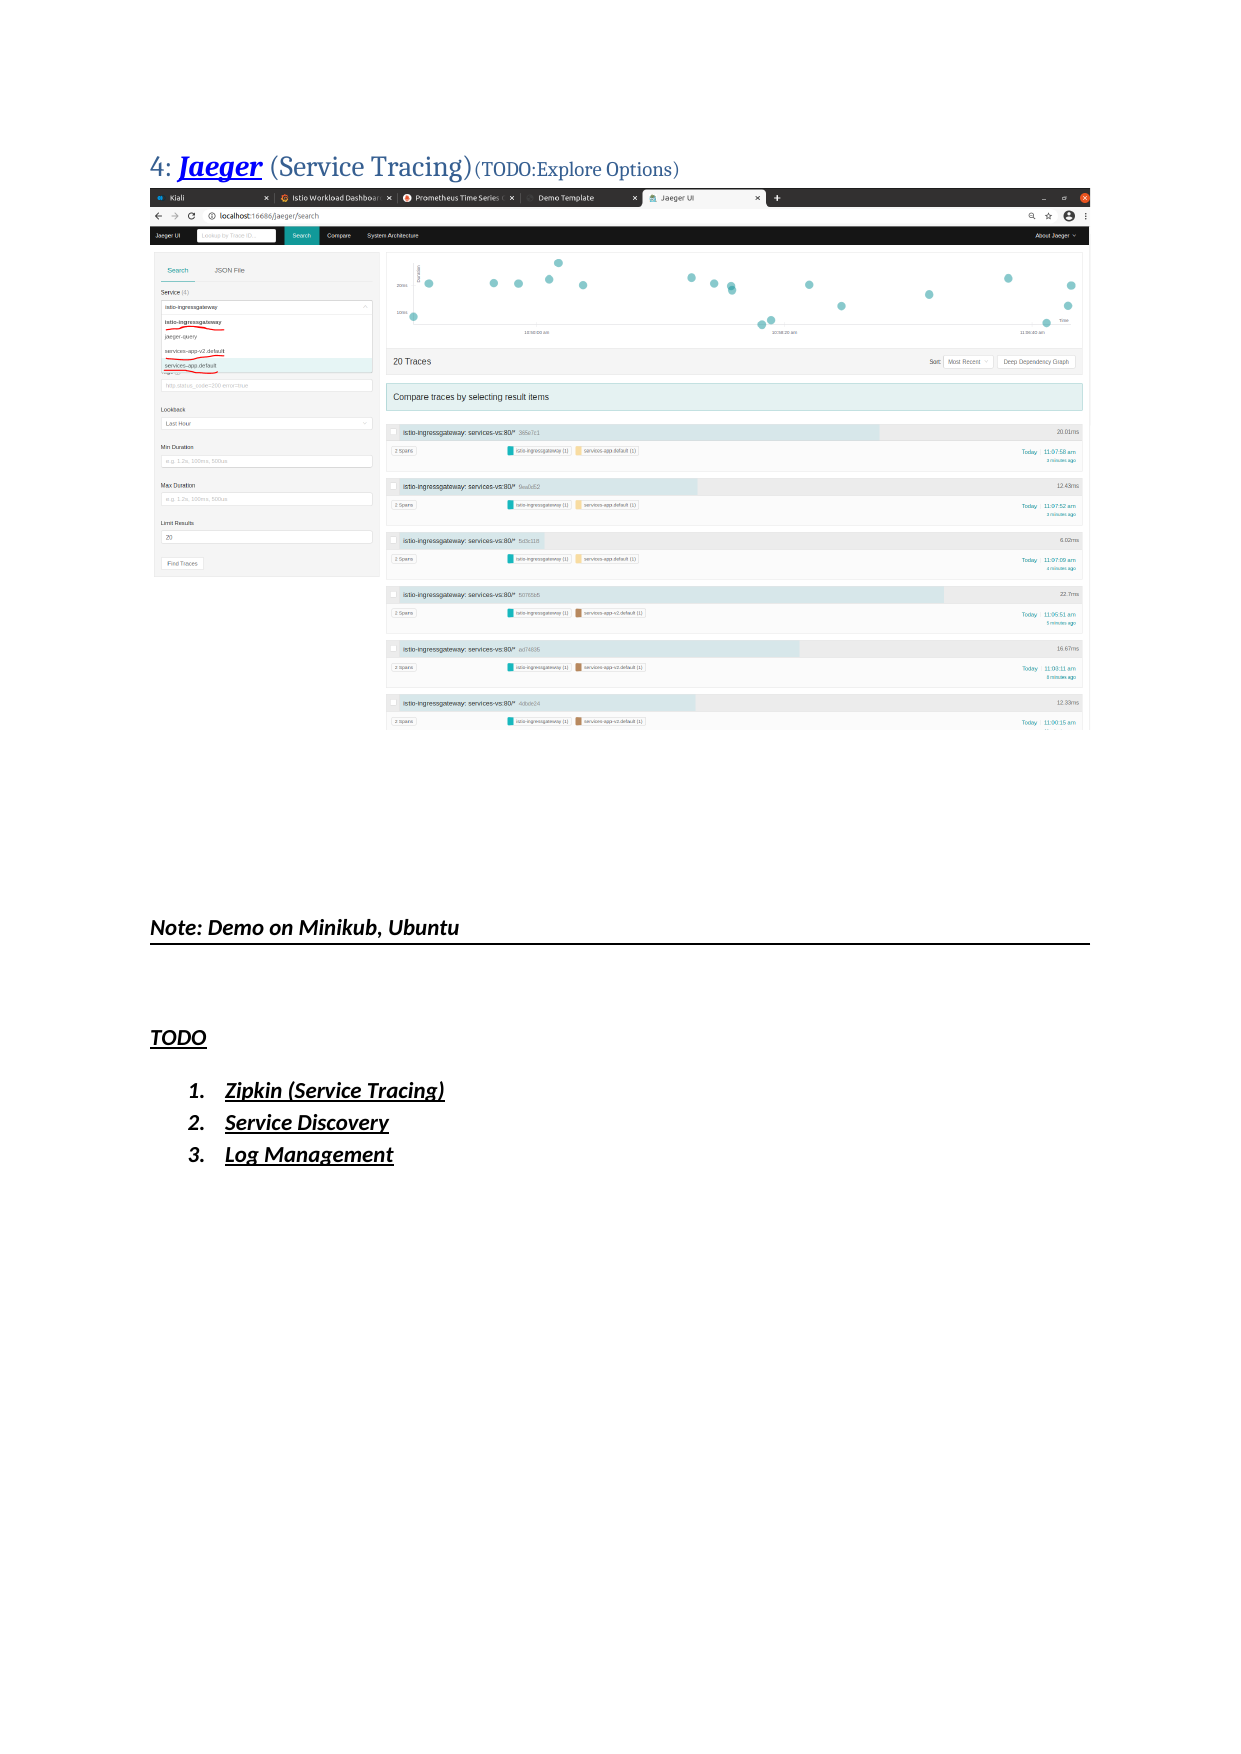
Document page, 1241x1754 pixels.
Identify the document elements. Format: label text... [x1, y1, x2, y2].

list Service Discovery [187, 1108, 1090, 1136]
text Note: Demo on Minikub, Ubuntu [150, 913, 1090, 943]
list Log Management [187, 1140, 1090, 1168]
list Zipkin (Service Tracing) [187, 1076, 1090, 1104]
text TODO [150, 1023, 1090, 1051]
picture [150, 188, 1091, 730]
subtitle 4: Jaeger (Service Tracing)(TODO:Explore Options) [150, 150, 1090, 183]
